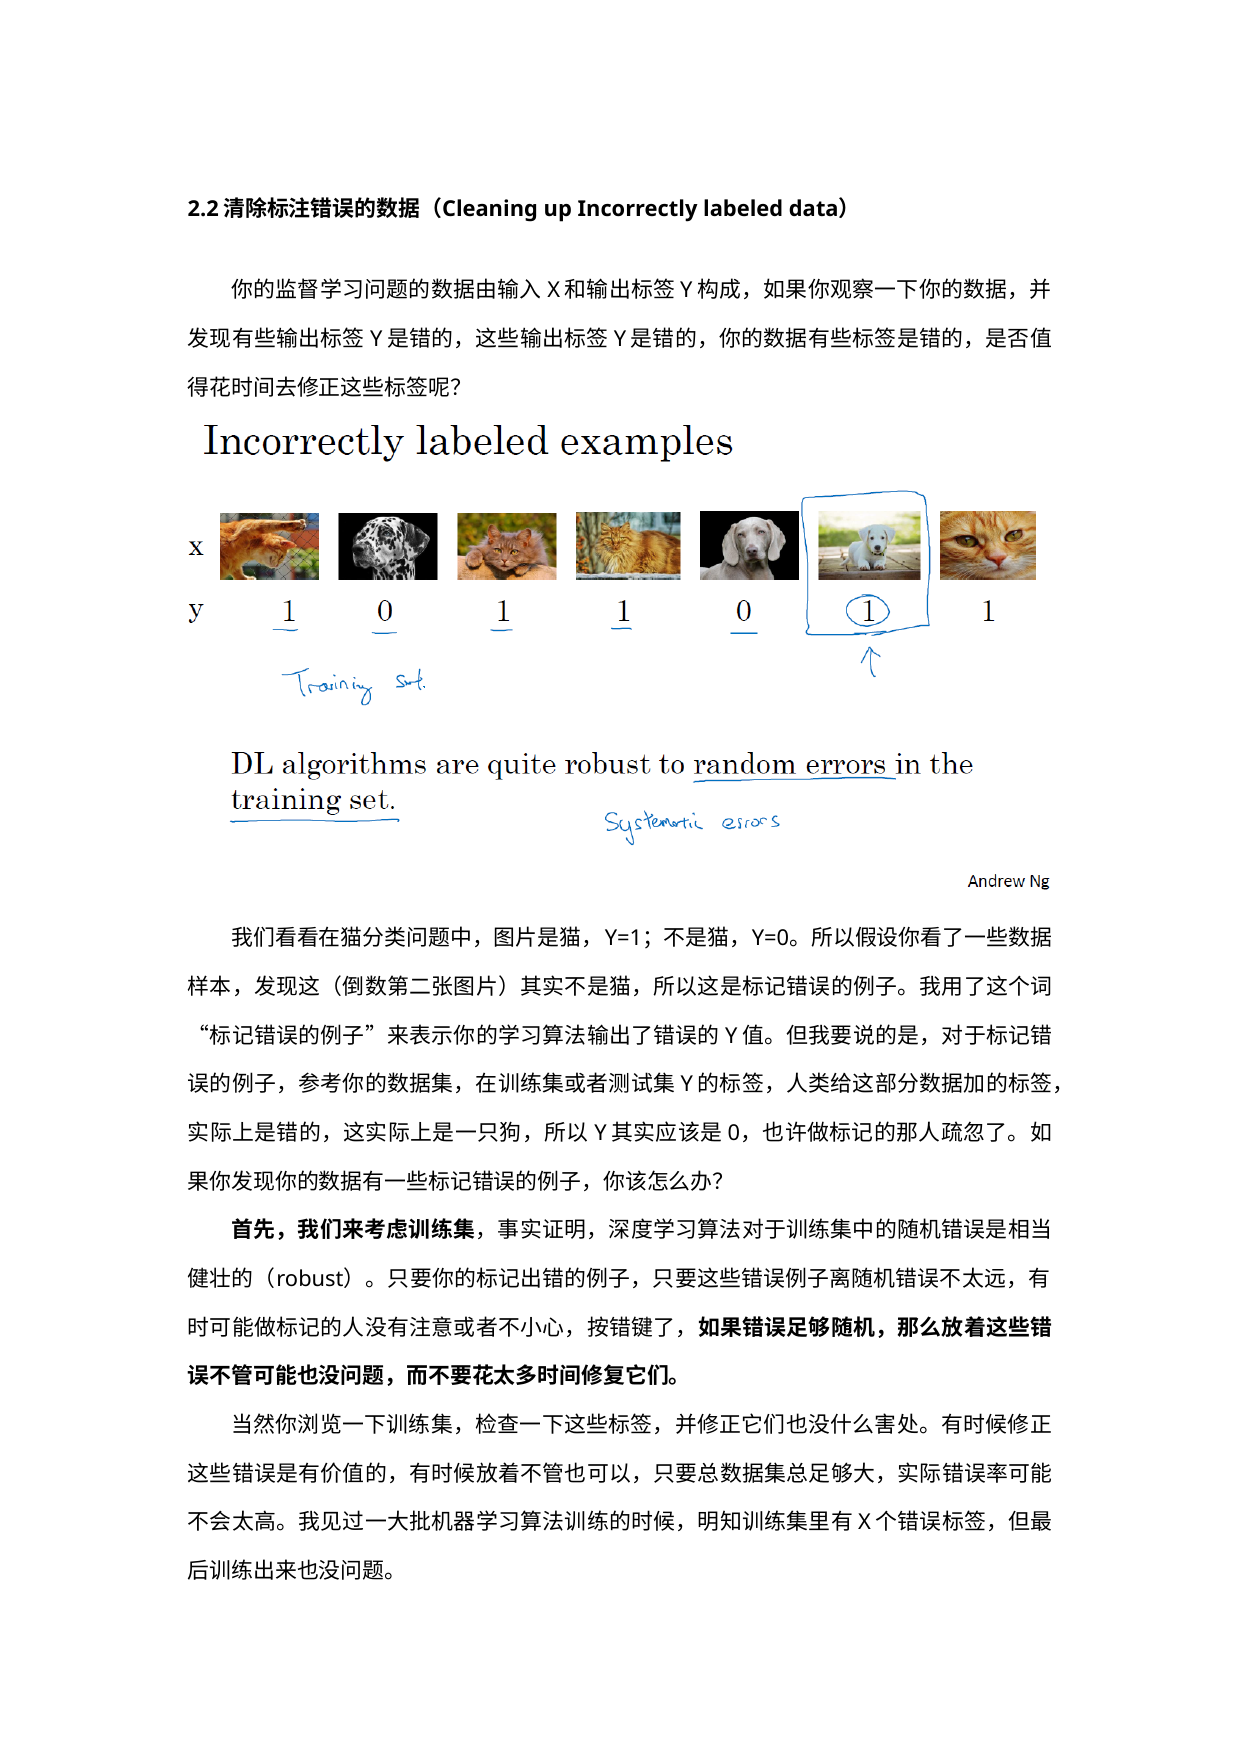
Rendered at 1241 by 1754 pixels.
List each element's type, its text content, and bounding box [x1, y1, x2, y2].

text 当然你浏览一下训练集，检查一下这些标签，并修正它们也没什么害处。有时候修正这些错误是有价值的，有时候放着不管也可以，只要总数据集总足够大，实际错误率可能不会太高。我见过一大批机器学习算法训练的时候，明知训练集里有X个错误标签，但最后训练出来也没问题。 [187, 1406, 1053, 1585]
text 首先，我们来考虑训练集，事实证明，深度学习算法对于训练集中的随机错误是相当健壮的（robust）。只要你的标记出错的例子，只要这些错误例子离随机错误不太远，有时可能做标记的人没有注意或者不小心，按错键了，如果错误足够随机，那么放着这些错误不管可能也没问题，而不要花太多时间修复它们。 [187, 1212, 1053, 1391]
text 你的监督学习问题的数据由输入X和输出标签Y构成，如果你观察一下你的数据，并发现有些输出标签Y是错的，这些输出标签Y是错的，你的数据有些标签是错的，是否值得花时间去修正这些标签呢？ [187, 272, 1053, 402]
picture [187, 417, 1053, 890]
subtitle 2.2清除标注错误的数据（Cleaning up Incorrectly labeled data） [187, 191, 1053, 224]
text 我们看看在猫分类问题中，图片是猫，Y=1；不是猫，Y=0。所以假设你看了一些数据样本，发现这（倒数第二张图片）其实不是猫，所以这是标记错误的例子。我用了这个词，“标记错误的例子”来表示你的学习算法输出了错误的Y值。但我要说的是，对于标记错误的例子，参考你的数据集，在训练集或者测试集Y的标签，人类给这部分数据加的标签，实际上是错的，这实际上是一只狗，所以Y其实应该是0，也许做标记的那人疏忽了。如果你发现你的数据有一些标记错误的例子，你该怎么办？ [187, 920, 1053, 1196]
